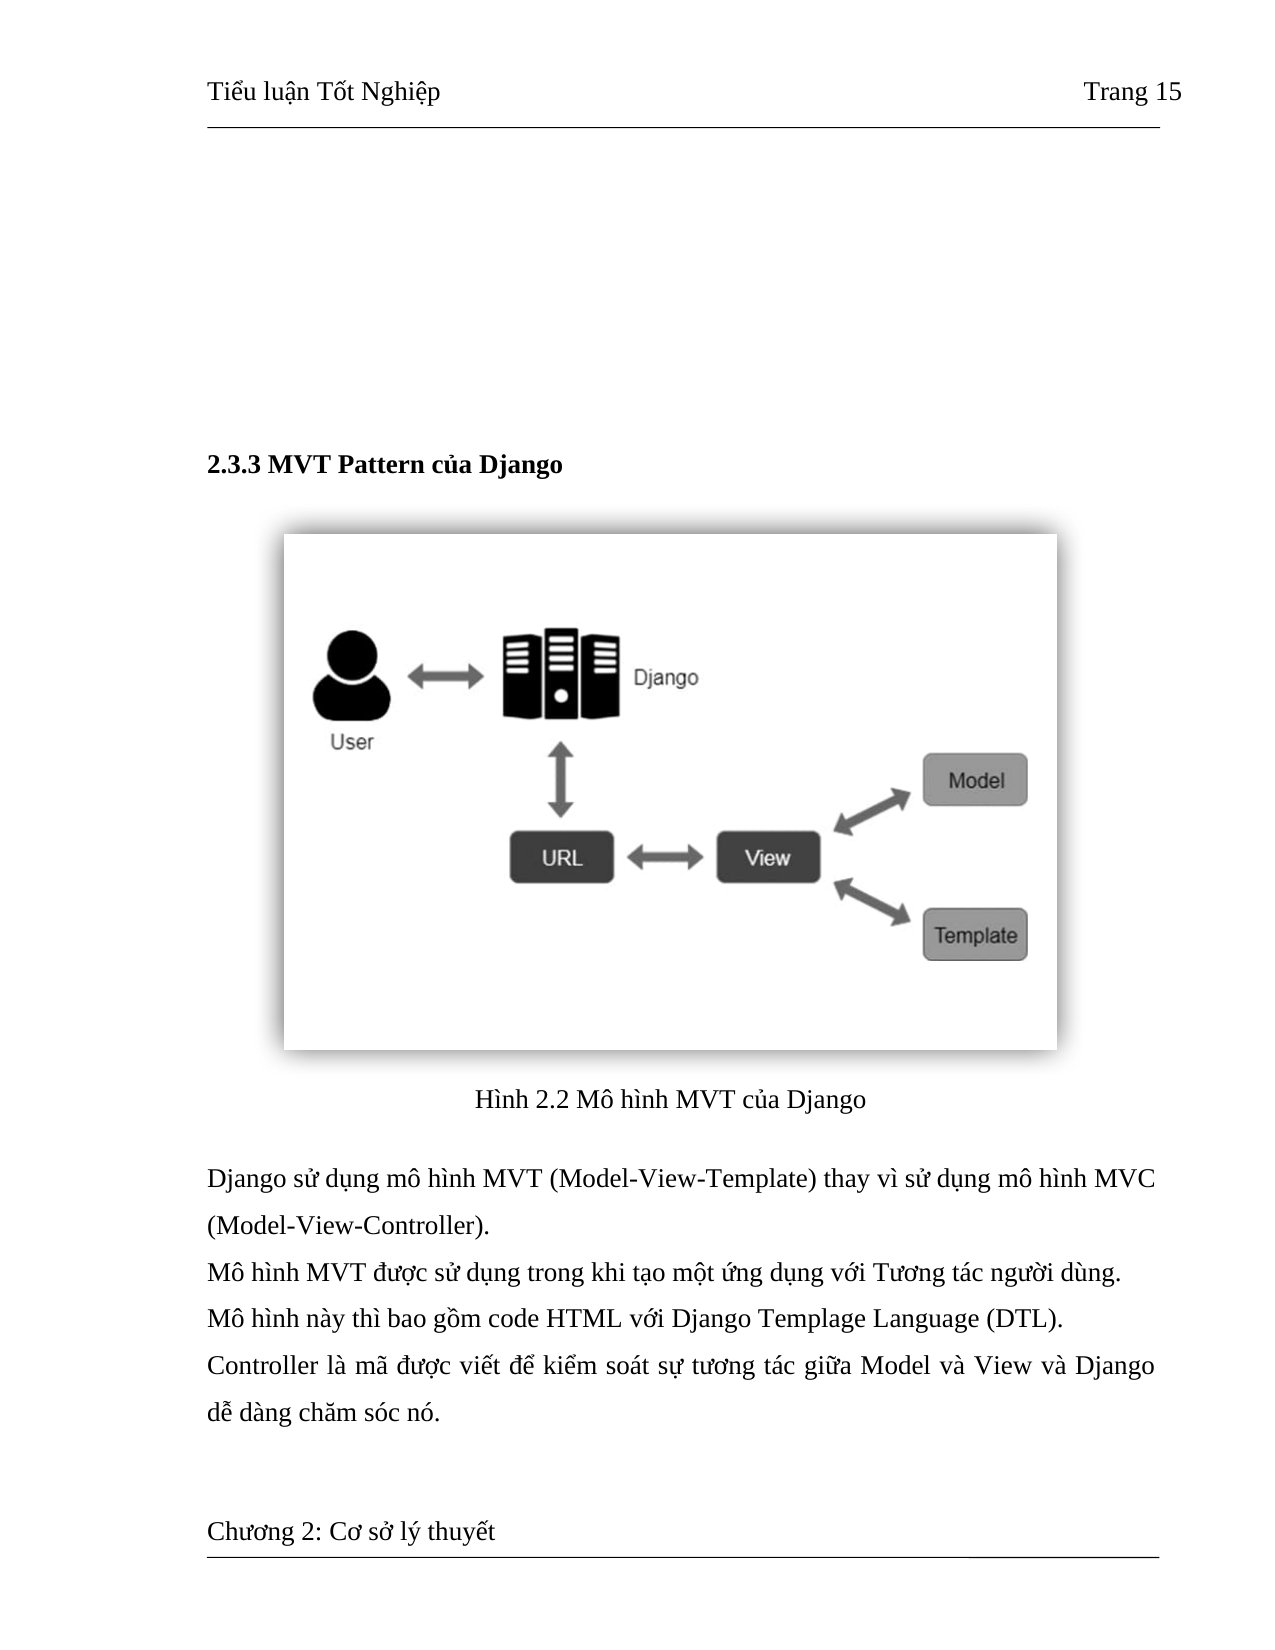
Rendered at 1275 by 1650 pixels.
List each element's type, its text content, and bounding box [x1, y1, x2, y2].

text Controller là mã được viết để kiểm soát sự tương tác giữa Model và View và Django dễ dàng chăm sóc nó. [207, 1349, 1157, 1427]
text Mô hình MVT được sử dụng trong khi tạo một ứng dụng với Tương tác người dùng. [207, 1256, 1157, 1287]
text 2.3.3 MVT Pattern của Django [207, 448, 1157, 479]
picture [284, 534, 1057, 1050]
text Django sử dụng mô hình MVT (Model-View-Template) thay vì sử dụng mô hình MVC (Model-View-Controller). [207, 1162, 1157, 1240]
text Mô hình này thì bao gồm code HTML với Django Templage Language (DTL). [207, 1302, 1157, 1333]
